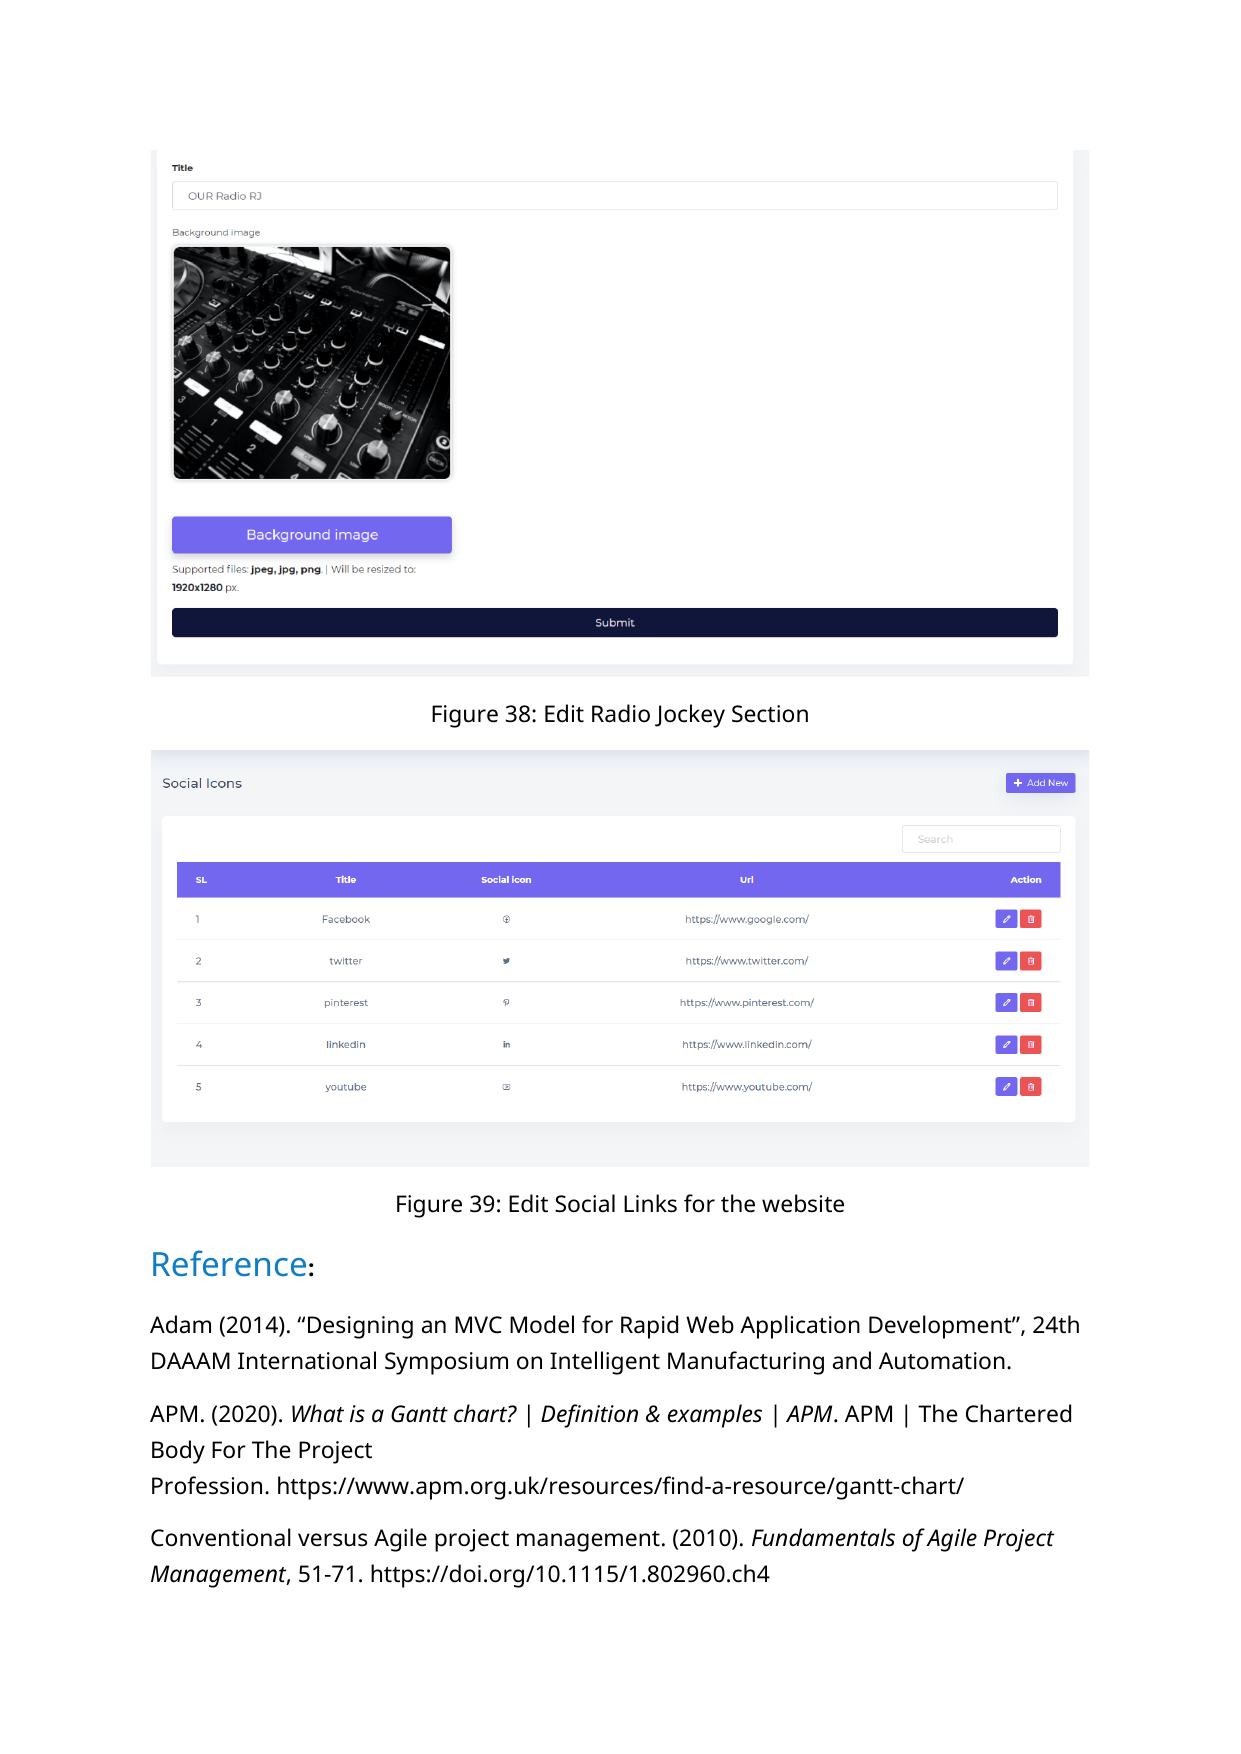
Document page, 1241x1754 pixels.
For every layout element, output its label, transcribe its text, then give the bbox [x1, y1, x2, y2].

text APM. (2020). What is a Gantt chart? | Definition & examples | APM. APM | The Chartered Body For The Project Profession. https://www.apm.org.uk/resources/find-a-resource/gantt-chart/ [150, 1398, 1090, 1501]
picture [150, 150, 1090, 677]
text Figure 38: Edit Radio Jockey Section [150, 698, 1090, 729]
text Figure 39: Edit Social Links for the website [150, 1188, 1090, 1219]
picture [150, 750, 1090, 1167]
text Reference: [150, 1240, 1090, 1286]
text Conventional versus Agile project management. (2010). Fundamentals of Agile Project Management, 51-71. https://doi.org/10.1115/1.802960.ch4 [150, 1522, 1090, 1589]
text Adam (2014). “Designing an MVC Model for Rapid Web Application Development”, 24th DAAAM International Symposium on Intelligent Manufacturing and Automation. [150, 1309, 1090, 1376]
